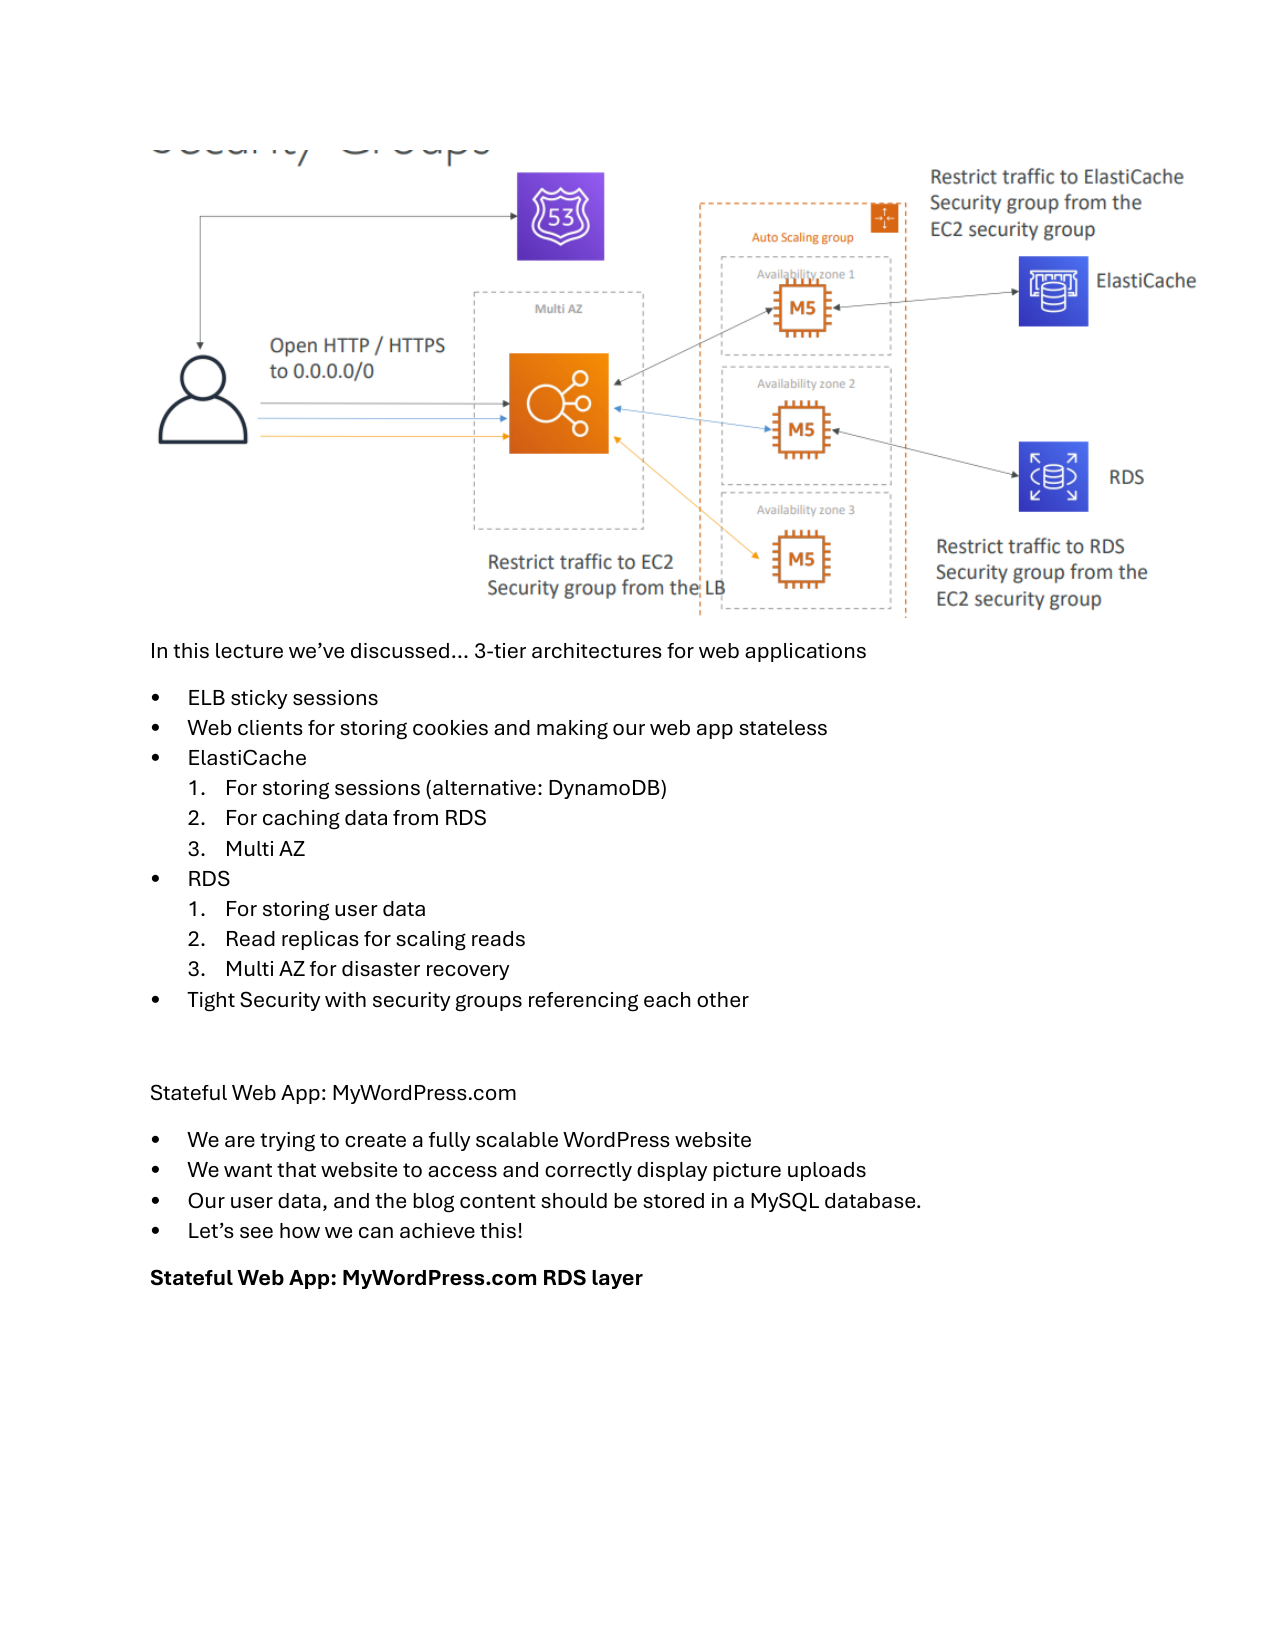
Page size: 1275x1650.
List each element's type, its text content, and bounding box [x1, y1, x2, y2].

list Multi AZ [187, 834, 1125, 862]
list Let’s see how we can achieve this! [150, 1217, 1125, 1245]
text Stateful Web App: MyWordPress.com [150, 1079, 1125, 1107]
list Web clients for storing cookies and making our web app stateless [150, 714, 1125, 742]
list ELB sticky sessions [150, 683, 1125, 711]
list Tight Security with security groups referencing each other [150, 986, 1125, 1013]
list Read replicas for scaling reads [187, 925, 1125, 953]
text Stateful Web App: MyWordPress.com RDS layer [150, 1264, 1125, 1292]
list For caching data from RDS [187, 804, 1125, 832]
list We want that website to access and correctly display picture uploads [150, 1156, 1125, 1184]
list For storing sessions (alternative: DynamoDB) [187, 774, 1125, 802]
list For storing user data [187, 895, 1125, 923]
list We are trying to create a fully scalable WordPress website [150, 1126, 1125, 1154]
list Our user data, and the blog content should be stored in a MySQL database. [150, 1187, 1125, 1214]
picture [150, 150, 1198, 618]
list ElastiCache [150, 744, 1125, 772]
list Multi AZ for disaster recovery [187, 955, 1125, 983]
text In this lecture we’ve discussed… 3-tier architectures for web applications [150, 637, 1125, 664]
list RDS [150, 865, 1125, 893]
